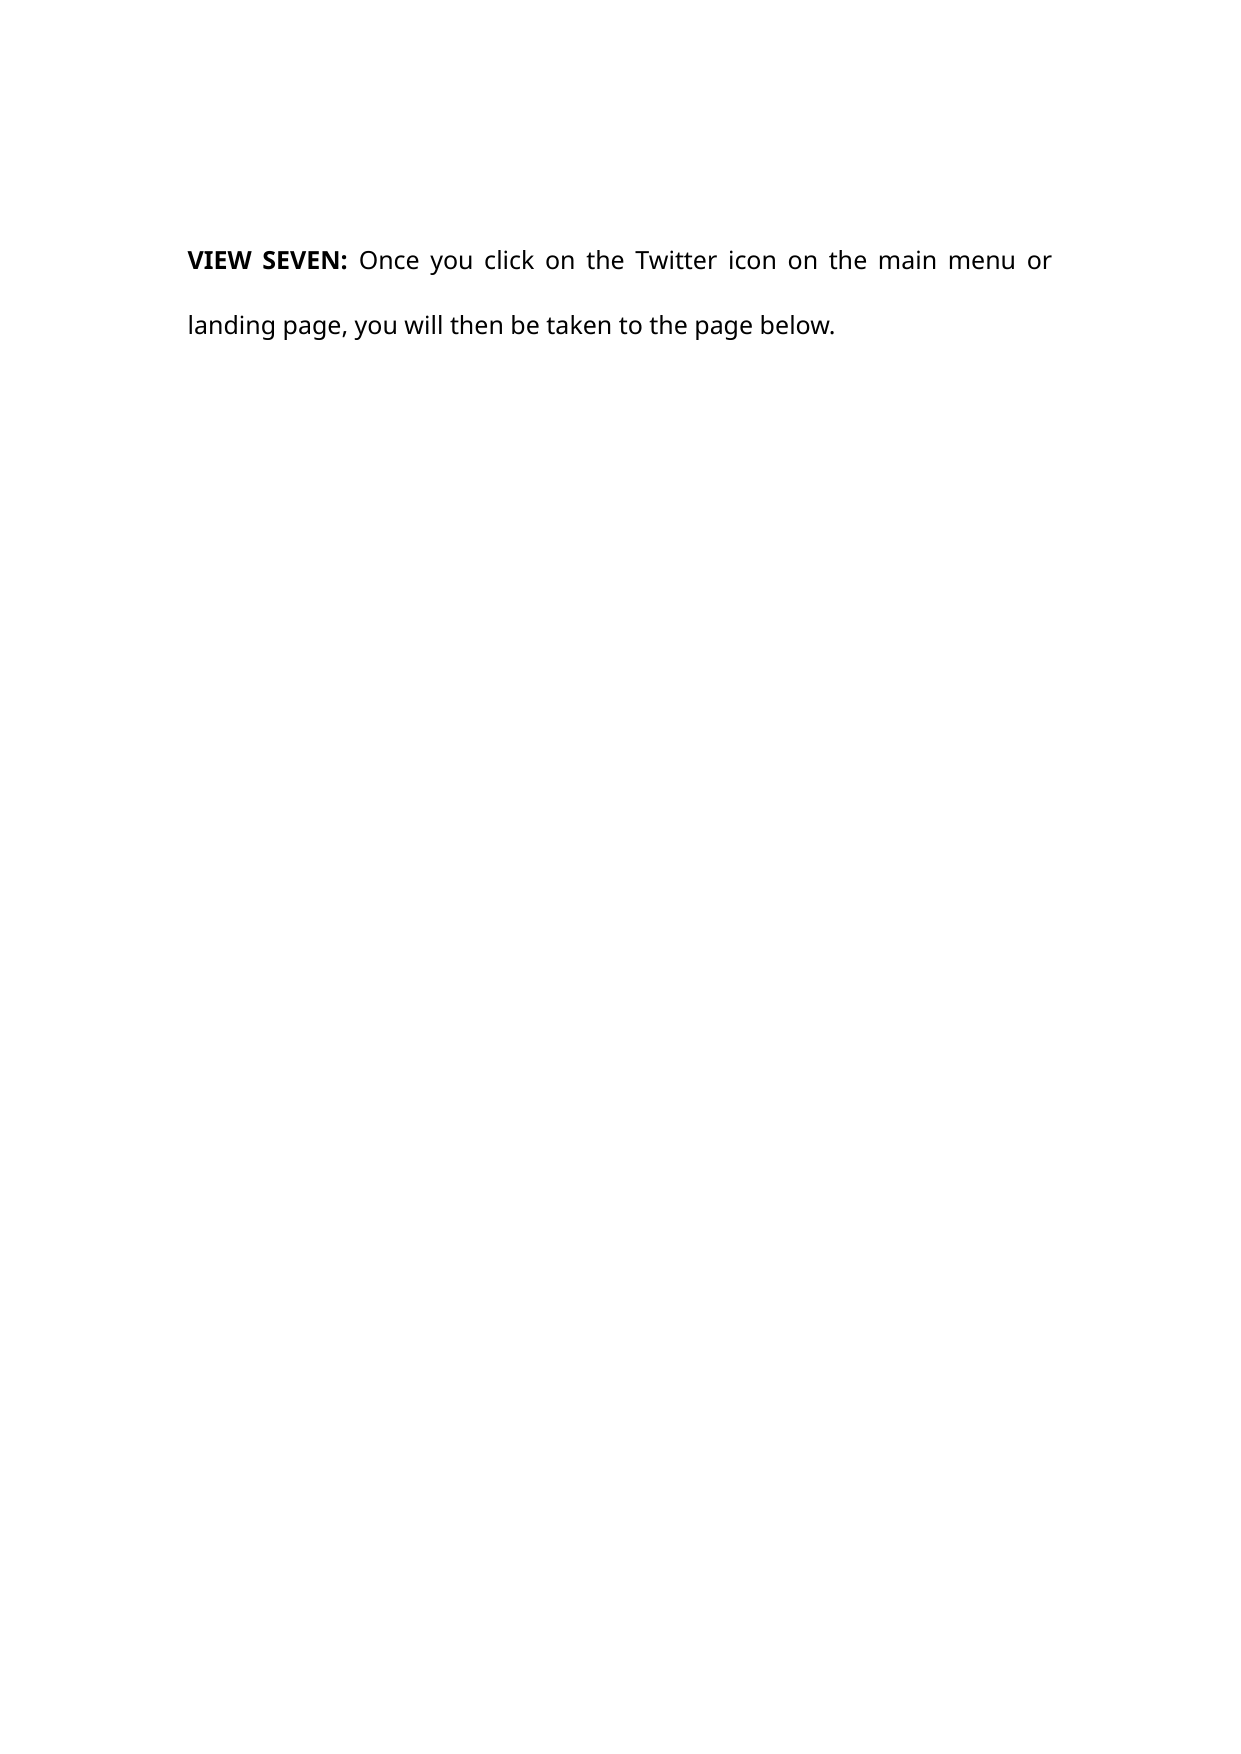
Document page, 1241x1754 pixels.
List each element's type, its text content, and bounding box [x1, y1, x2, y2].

text VIEW SEVEN: Once you click on the Twitter icon on the main menu or landing page, you will then be taken to the page below. [187, 227, 1053, 357]
